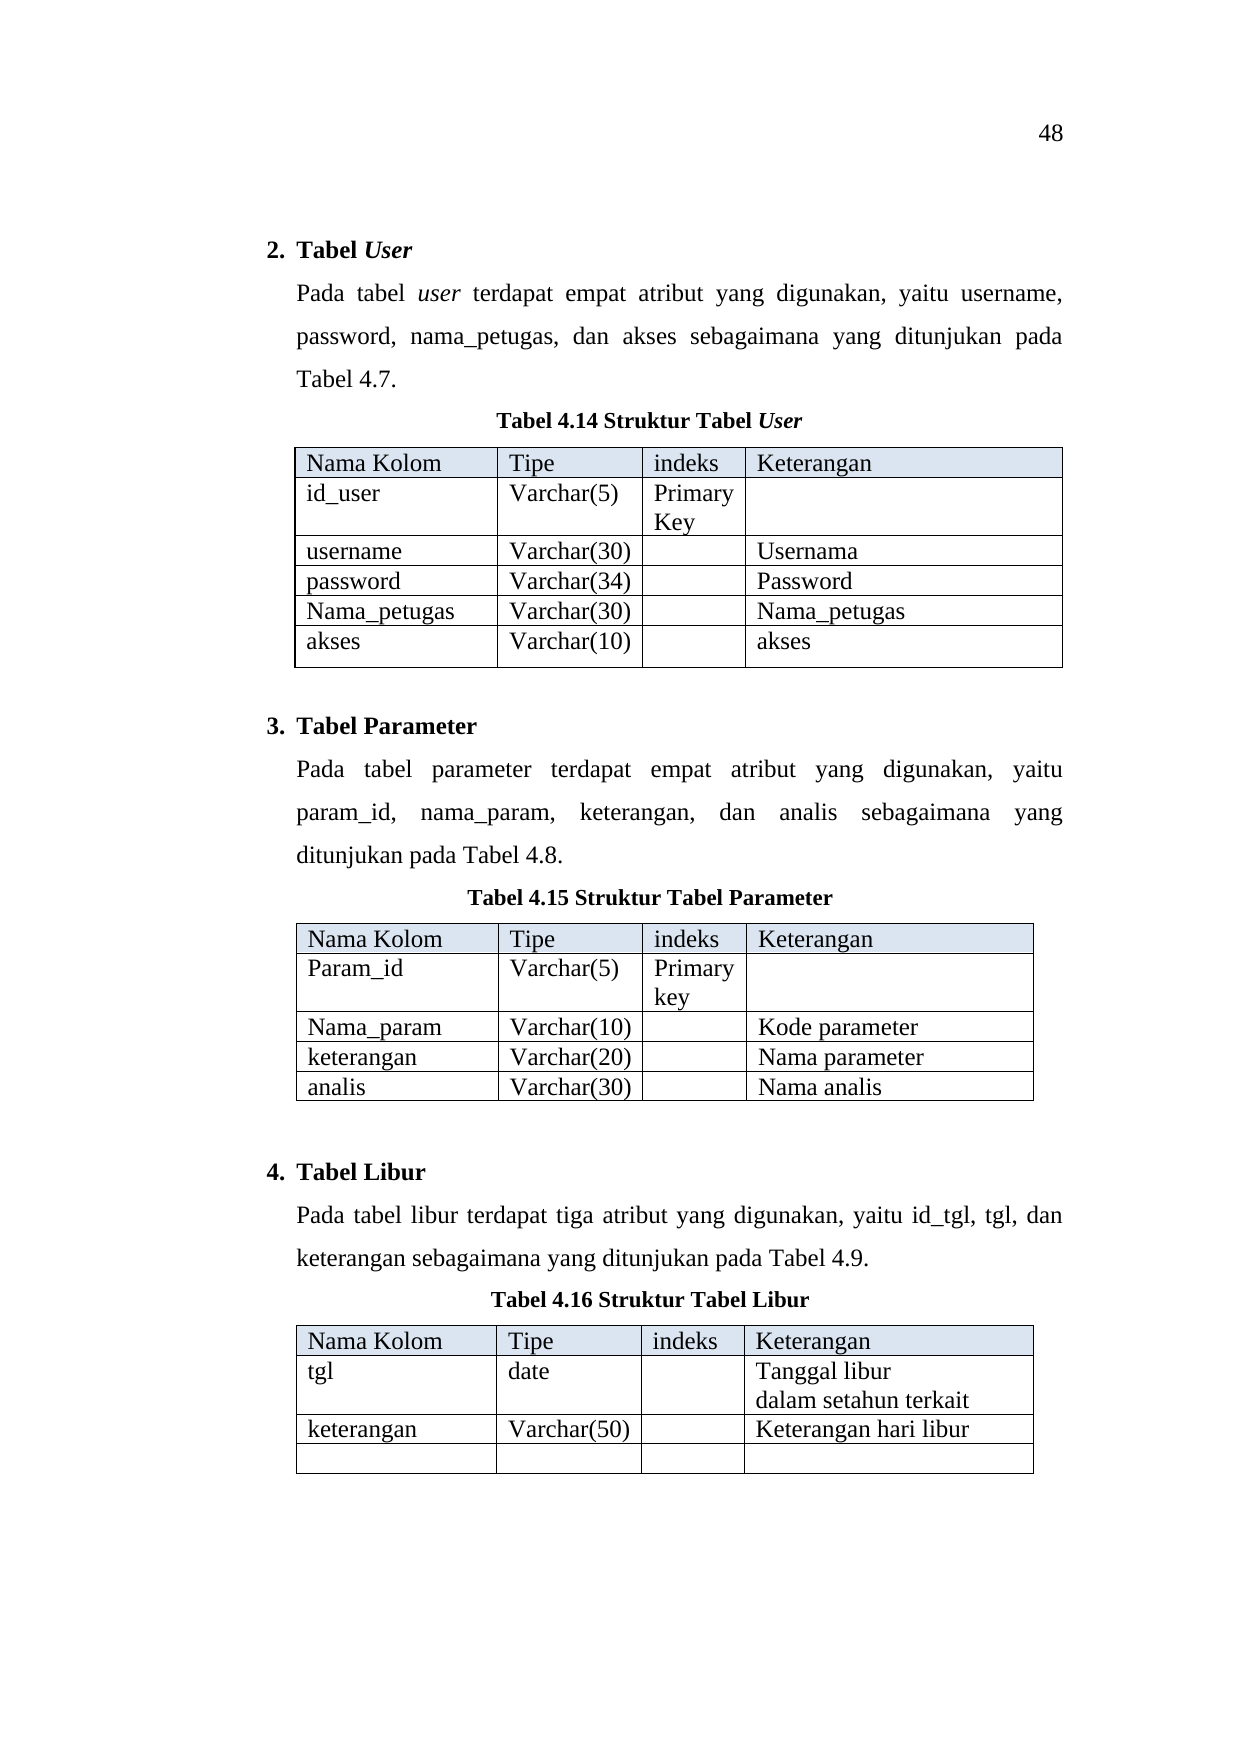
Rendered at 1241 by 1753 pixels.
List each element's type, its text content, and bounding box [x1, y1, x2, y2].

table_cell akses [296, 626, 497, 667]
table_cell [643, 626, 745, 667]
table_cell Usernama [746, 536, 1062, 565]
table_cell Primary Key [643, 478, 745, 535]
table_cell Varchar(10) [498, 626, 642, 667]
table_cell [643, 1072, 746, 1100]
table_cell Varchar(5) [498, 478, 642, 535]
table_cell akses [746, 626, 1062, 667]
text Pada tabel parameter terdapat empat atribut yang digunakan, yaitu param_id, nama_param, keterangan, dan analis sebagaimana yang ditunjukan pada Tabel 4.8. [296, 754, 1063, 869]
table_cell Varchar(10) [499, 1012, 642, 1041]
table_cell [642, 1415, 744, 1443]
table_cell Nama analis [747, 1072, 1033, 1100]
table_header indeks [643, 448, 745, 477]
table_header indeks [642, 1326, 744, 1355]
table_cell analis [297, 1072, 498, 1100]
table_header Keterangan [745, 1326, 1033, 1355]
table_cell tgl [297, 1356, 496, 1413]
table_cell [297, 1444, 496, 1473]
table_cell [643, 566, 745, 595]
list Tabel User [266, 235, 1063, 264]
table_header Keterangan [747, 924, 1033, 952]
table_cell [643, 596, 745, 625]
table_cell Keterangan hari libur [745, 1415, 1033, 1443]
table_cell Varchar(5) [499, 954, 642, 1011]
table_cell Varchar(30) [498, 596, 642, 625]
table_cell [643, 536, 745, 565]
table_cell date [497, 1356, 641, 1413]
table_cell Password [746, 566, 1062, 595]
table_header Keterangan [746, 448, 1062, 477]
list Tabel Parameter [266, 711, 1063, 740]
table_cell Kode parameter [747, 1012, 1033, 1041]
table_cell Nama_petugas [746, 596, 1062, 625]
text Pada tabel libur terdapat tiga atribut yang digunakan, yaitu id_tgl, tgl, dan keterangan sebagaimana yang ditunjukan pada Tabel 4.9. [296, 1200, 1063, 1272]
table_cell Nama_param [297, 1012, 498, 1041]
table_header indeks [643, 924, 746, 952]
table_cell [745, 1444, 1033, 1473]
table_cell Varchar(50) [497, 1415, 641, 1443]
table_cell Primary key [643, 954, 746, 1011]
table_cell password [296, 566, 497, 595]
table_cell [497, 1444, 641, 1473]
table_header Nama Kolom [297, 924, 498, 952]
table_cell Nama parameter [747, 1042, 1033, 1071]
table_cell [747, 954, 1033, 1011]
table_header Tipe [499, 924, 642, 952]
table_cell [643, 1012, 746, 1041]
table_cell username [296, 536, 497, 565]
text Pada tabel user terdapat empat atribut yang digunakan, yaitu username, password, nama_petugas, dan akses sebagaimana yang ditunjukan pada Tabel 4.7. [296, 278, 1063, 393]
table_cell keterangan [297, 1042, 498, 1071]
table_cell Varchar(20) [499, 1042, 642, 1071]
table_cell Varchar(30) [498, 536, 642, 565]
table_header Nama Kolom [296, 448, 497, 477]
table_cell id_user [296, 478, 497, 535]
table_cell Varchar(34) [498, 566, 642, 595]
table_cell keterangan [297, 1415, 496, 1443]
table_cell [643, 1042, 746, 1071]
table_cell [642, 1356, 744, 1413]
table_cell [746, 478, 1062, 535]
table_cell Nama_petugas [296, 596, 497, 625]
list Tabel Libur [266, 1157, 1063, 1186]
table_cell Tanggal libur dalam setahun terkait [745, 1356, 1033, 1413]
table_cell Varchar(30) [499, 1072, 642, 1100]
table_header Tipe [498, 448, 642, 477]
table_header Nama Kolom [297, 1326, 496, 1355]
table_header Tipe [497, 1326, 641, 1355]
table_cell [642, 1444, 744, 1473]
table_cell Param_id [297, 954, 498, 1011]
